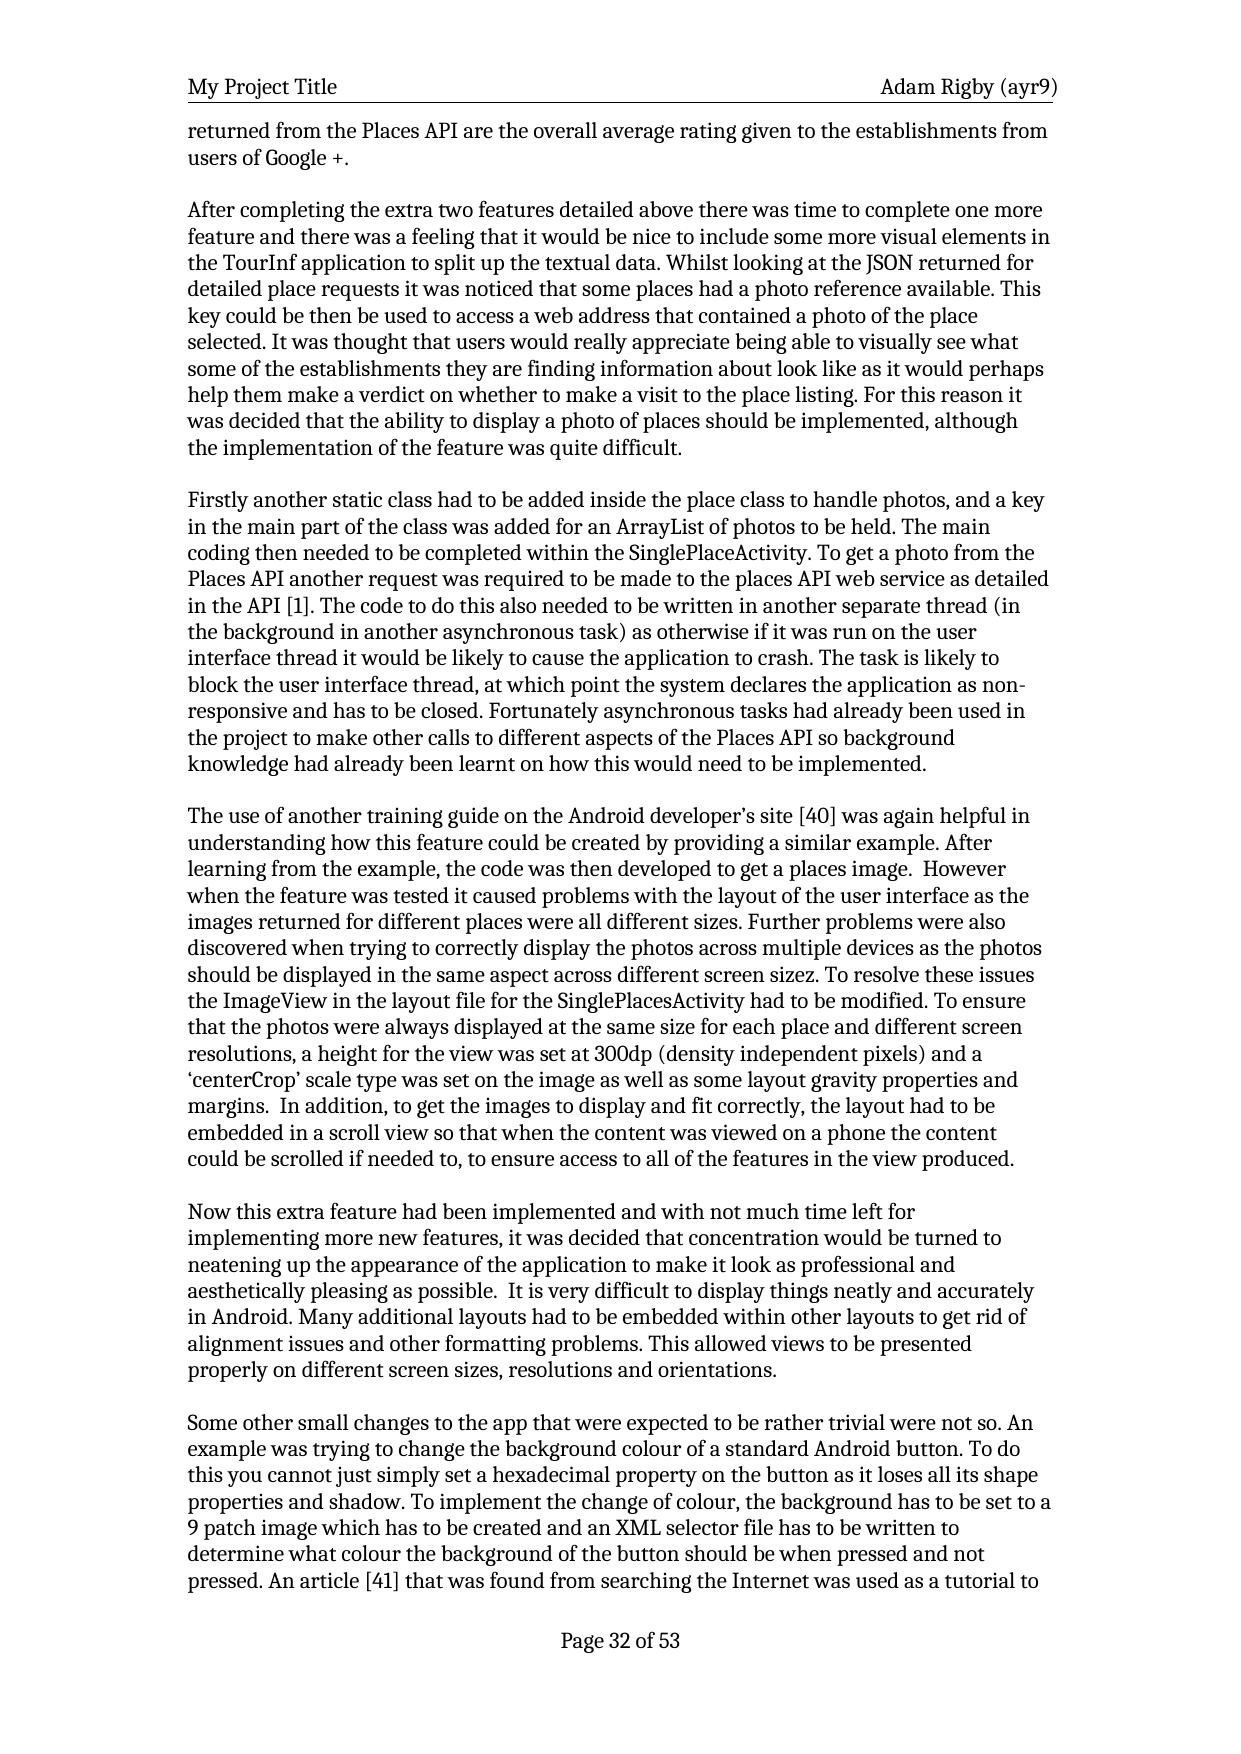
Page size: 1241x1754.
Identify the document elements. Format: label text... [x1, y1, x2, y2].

text Now this extra feature had been implemented and with not much time left for implementing more new features, it was decided that concentration would be turned to neatening up the appearance of the application to make it look as professional and aesthetically pleasing as possible. It is very difficult to display things neatly and accurately in Android. Many additional layouts had to be embedded within other layouts to get rid of alignment issues and other formatting problems. This allowed views to be presented properly on different screen sizes, resolutions and orientations. [187, 1199, 1053, 1383]
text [187, 1409, 1053, 1594]
text After completing the extra two features detailed above there was time to complete one more feature and there was a feeling that it would be nice to include some more visual elements in the TourInf application to split up the textual data. Whilst looking at the JSON returned for detailed place requests it was noticed that some places had a photo reference available. This key could be then be used to access a web address that contained a photo of the place selected. It was thought that users would really appreciate being able to visually see what some of the establishments they are finding information about look like as it would perhaps help them make a verdict on whether to make a visit to the place listing. For this reason it was decided that the ability to display a photo of places should be implemented, although the implementation of the feature was quite difficult. [187, 197, 1053, 461]
text The use of another training guide on the Android developer’s site [40] was again helpful in understanding how this feature could be created by providing a similar example. After learning from the example, the code was then developed to get a places image. However when the feature was tested it caused problems with the layout of the user interface as the images returned for different places were all different sizes. Further problems were also discovered when trying to correctly display the photos across multiple devices as the photos should be displayed in the same aspect across different screen sizez. To resolve these issues the ImageView in the layout file for the SinglePlacesActivity had to be modified. To ensure that the photos were always displayed at the same size for each place and different screen resolutions, a height for the view was set at 300dp (density independent pixels) and a ‘centerCrop’ scale type was set on the image as well as some layout gravity properties and margins. In addition, to get the images to display and fit correctly, the layout had to be embedded in a scroll view so that when the content was viewed on a phone the content could be scrolled if needed to, to ensure access to all of the features in the view produced. [187, 803, 1053, 1172]
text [187, 118, 1053, 171]
text Firstly another static class had to be added inside the place class to handle photos, and a key in the main part of the class was added for an ArrayList of photos to be held. The main coding then needed to be completed within the SinglePlaceActivity. To get a photo from the Places API another request was required to be made to the places API web service as detailed in the API [1]. The code to do this also needed to be written in another separate thread (in the background in another asynchronous task) as otherwise if it was run on the user interface thread it would be likely to cause the application to crash. The task is likely to block the user interface thread, at which point the system declares the application as non-responsive and has to be closed. Fortunately asynchronous tasks had already been used in the project to make other calls to different aspects of the Places API so background knowledge had already been learnt on how this would need to be implemented. [187, 487, 1053, 777]
